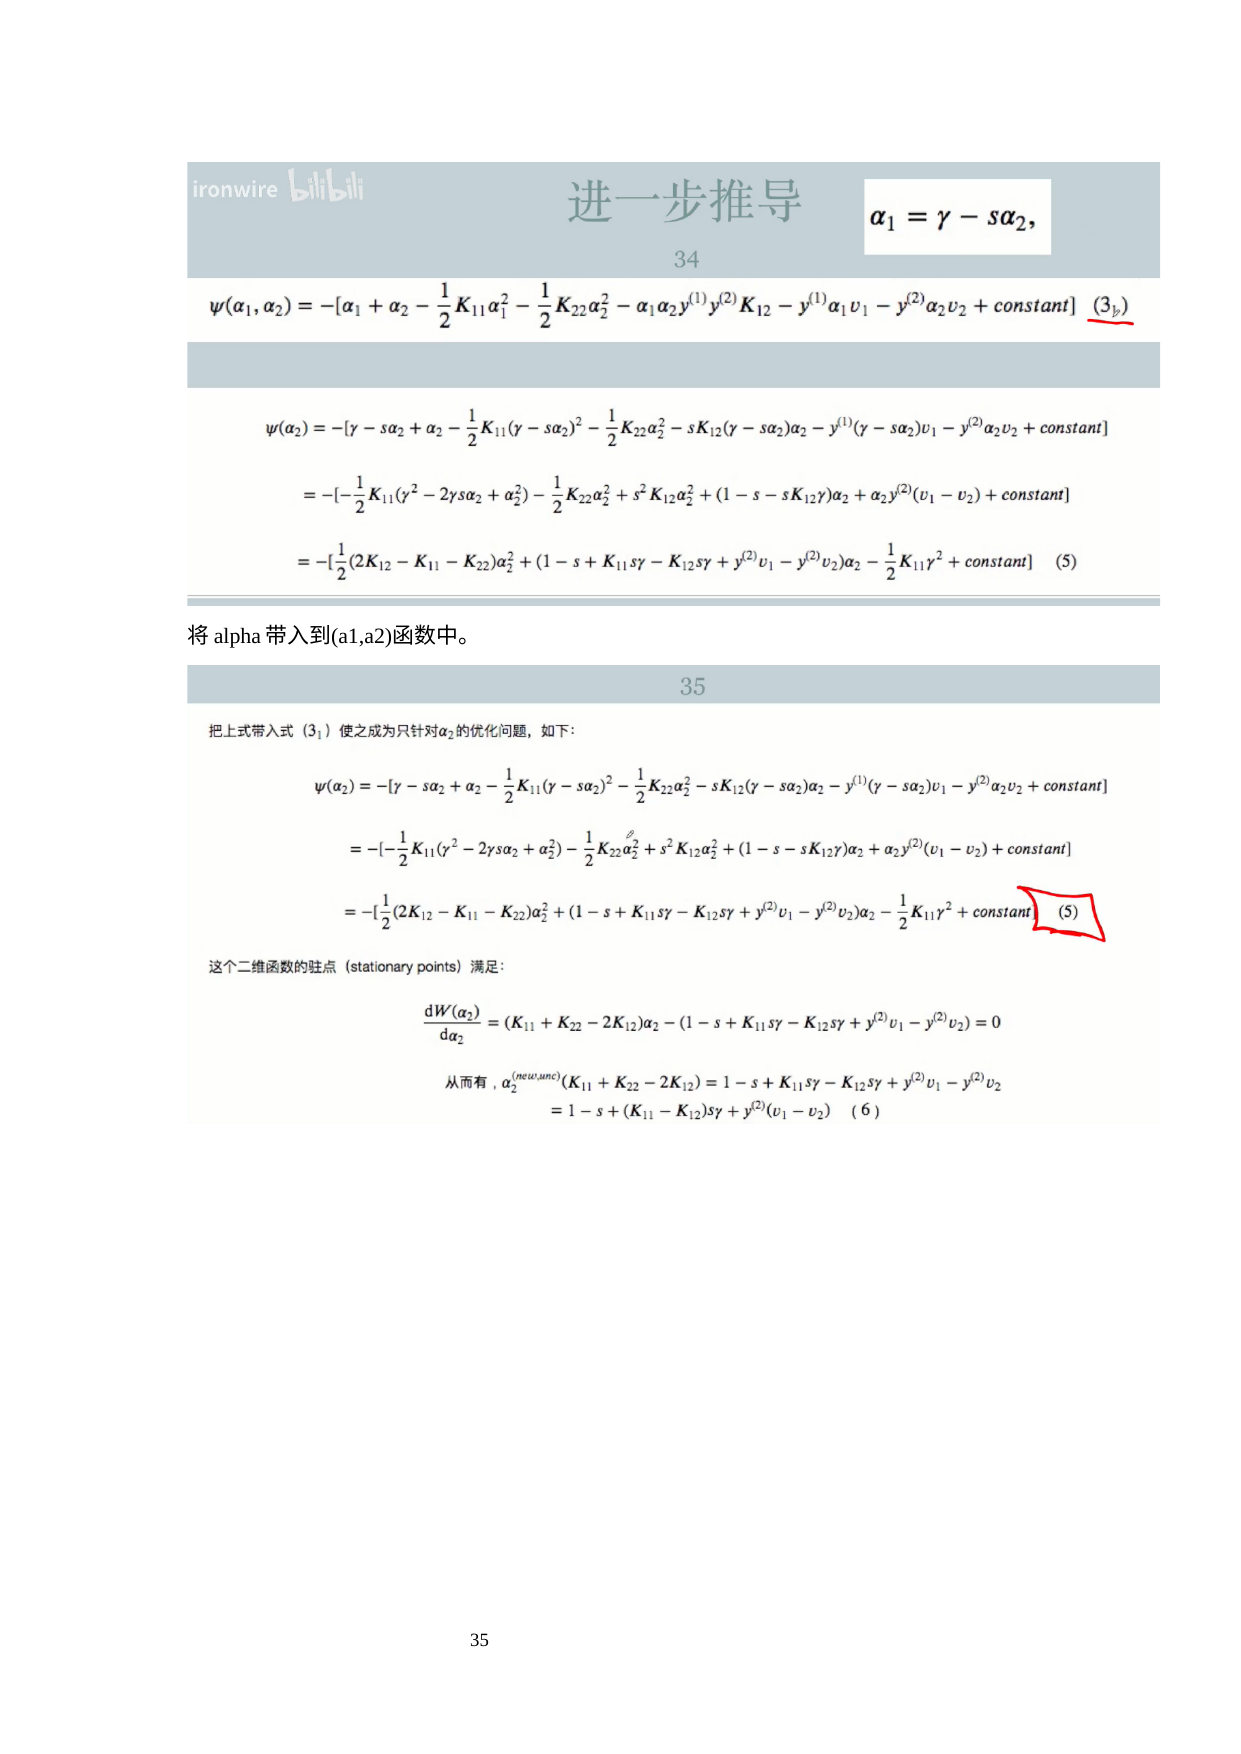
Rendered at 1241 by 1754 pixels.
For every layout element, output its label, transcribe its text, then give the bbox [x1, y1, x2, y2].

text 将alpha带入到(a1,a2)函数中。 [187, 618, 1053, 649]
picture [187, 162, 1160, 606]
picture [187, 665, 1160, 1124]
